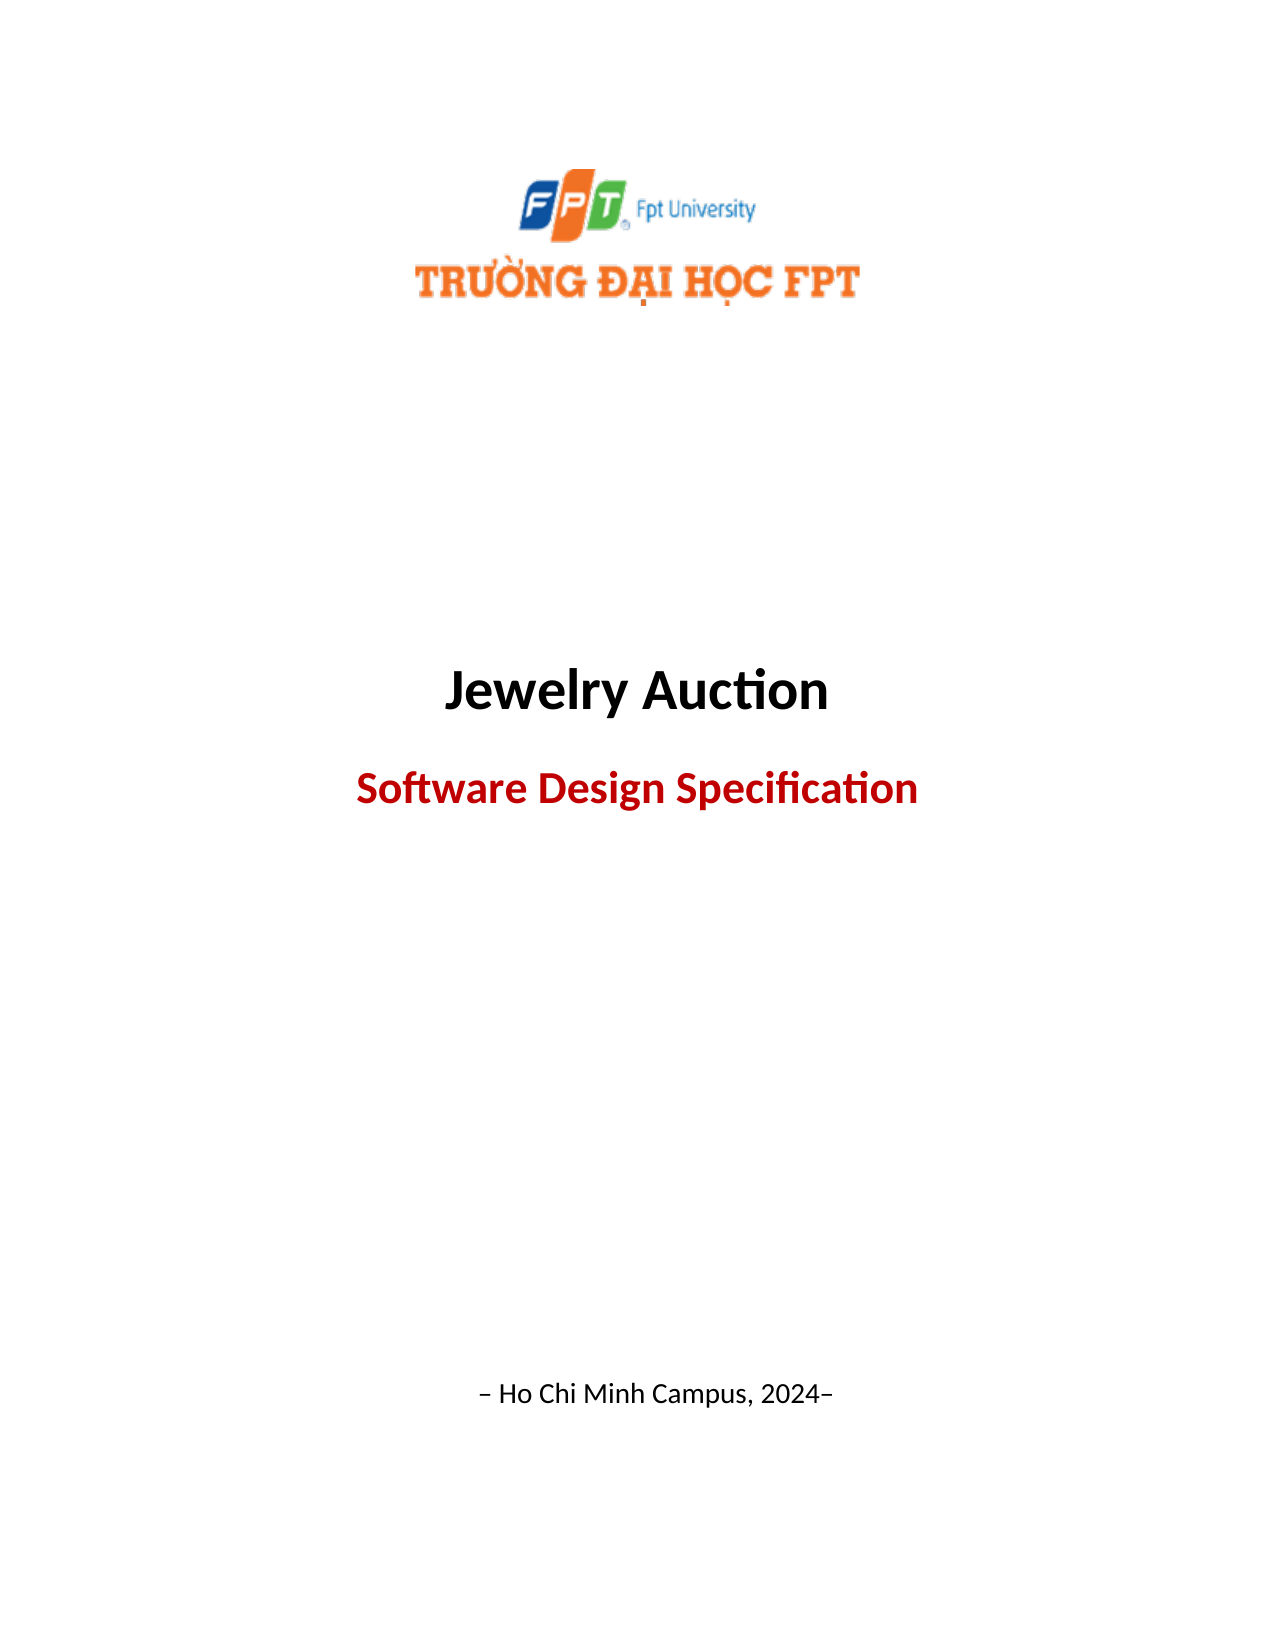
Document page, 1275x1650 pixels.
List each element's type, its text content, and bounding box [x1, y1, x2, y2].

text Software Design Specification [150, 759, 1125, 815]
text Jewelry Auction [150, 653, 1125, 724]
picture [415, 169, 860, 306]
text – Ho Chi Minh Campus, 2024– [413, 1375, 899, 1411]
